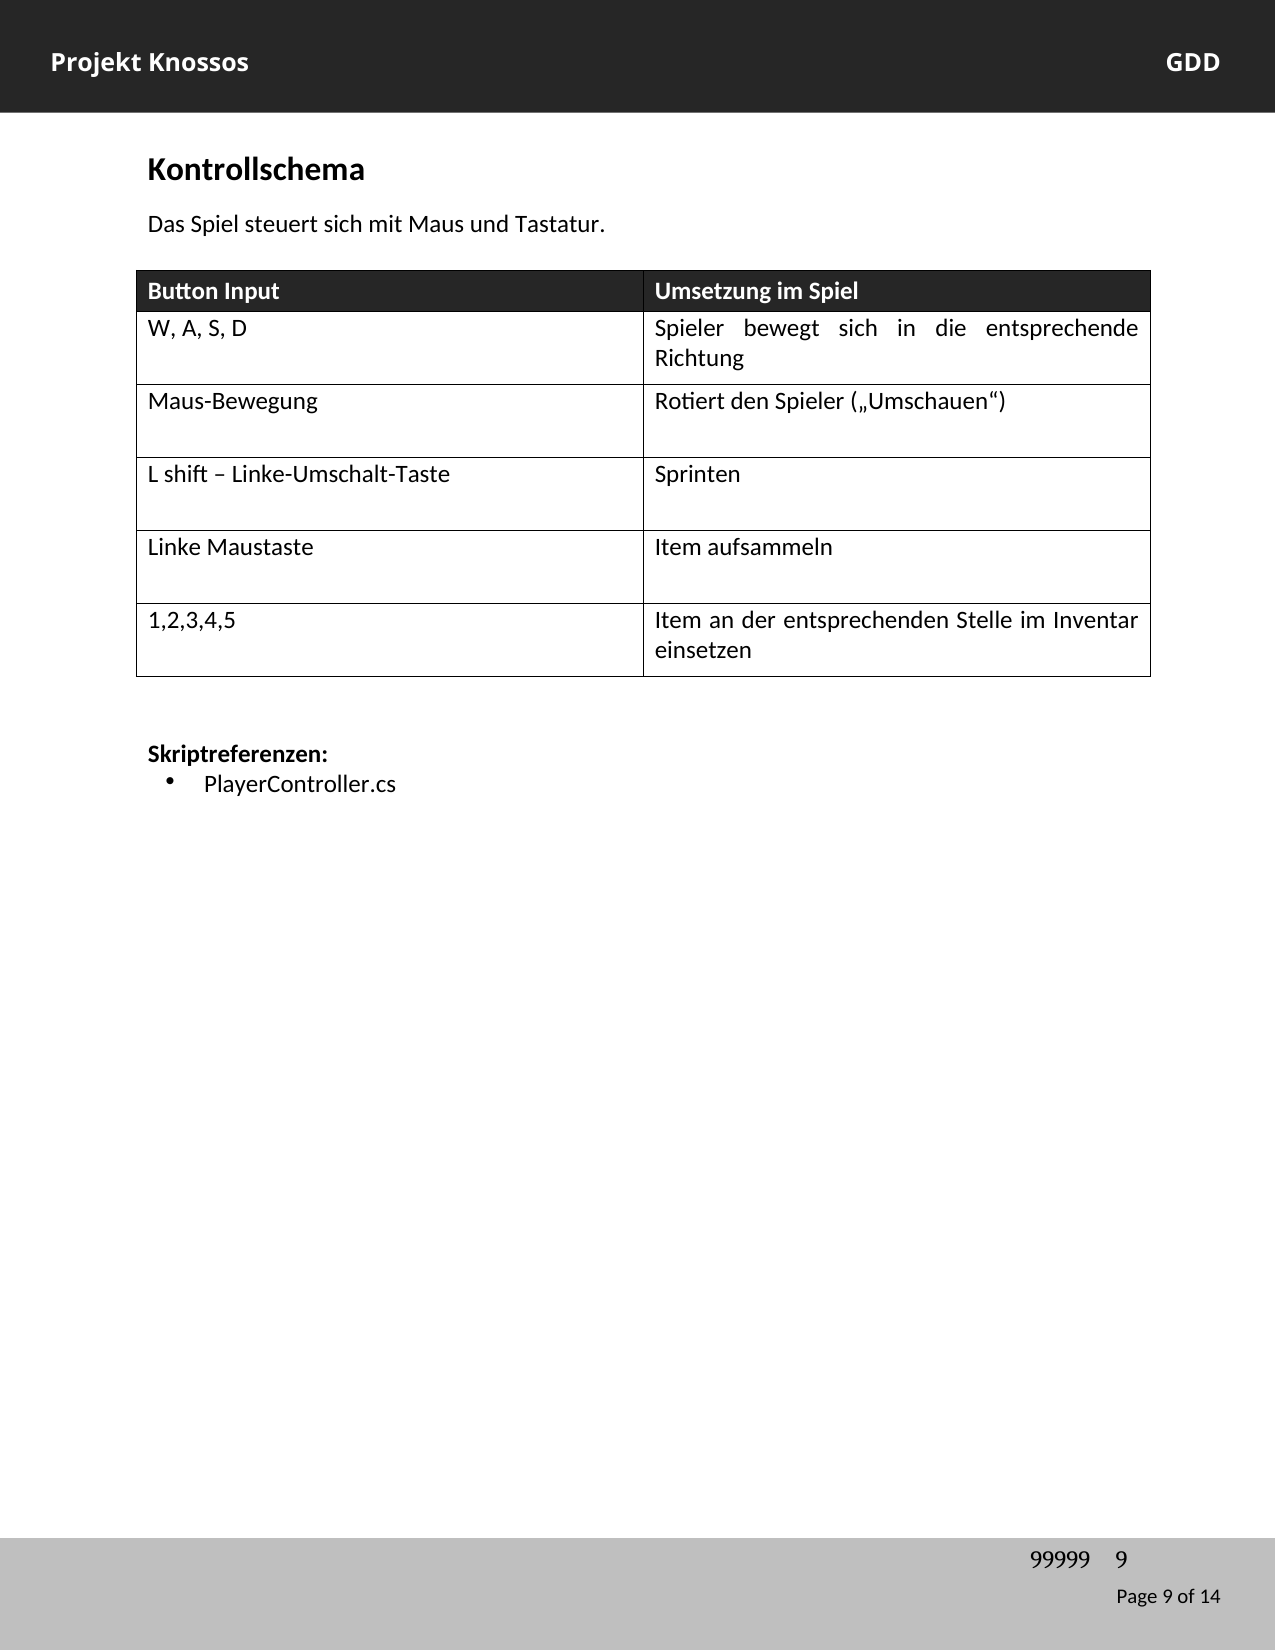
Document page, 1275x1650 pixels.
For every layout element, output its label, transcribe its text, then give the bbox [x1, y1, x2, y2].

table_cell Maus-Bewegung [137, 385, 643, 457]
table_cell L shift – Linke-Umschalt-Taste [137, 458, 643, 530]
subtitle Kontrollschema [148, 148, 1127, 188]
table_header Umsetzung im Spiel [644, 271, 1150, 311]
table_cell Linke Maustaste [137, 531, 643, 603]
table_cell Item an der entsprechenden Stelle im Inventar einsetzen [644, 604, 1150, 676]
table_cell Spieler bewegt sich in die entsprechende Richtung [644, 312, 1150, 384]
table_cell Item aufsammeln [644, 531, 1150, 603]
table_cell Rotiert den Spieler („Umschauen“) [644, 385, 1150, 457]
table_header Button Input [137, 271, 643, 311]
text Skriptreferenzen: [148, 738, 1127, 768]
table_cell 1,2,3,4,5 [137, 604, 643, 676]
list PlayerController.cs [166, 768, 1127, 799]
text Das Spiel steuert sich mit Maus und Tastatur. [148, 209, 1127, 239]
table_cell W, A, S, D [137, 312, 643, 384]
table_cell Sprinten [644, 458, 1150, 530]
